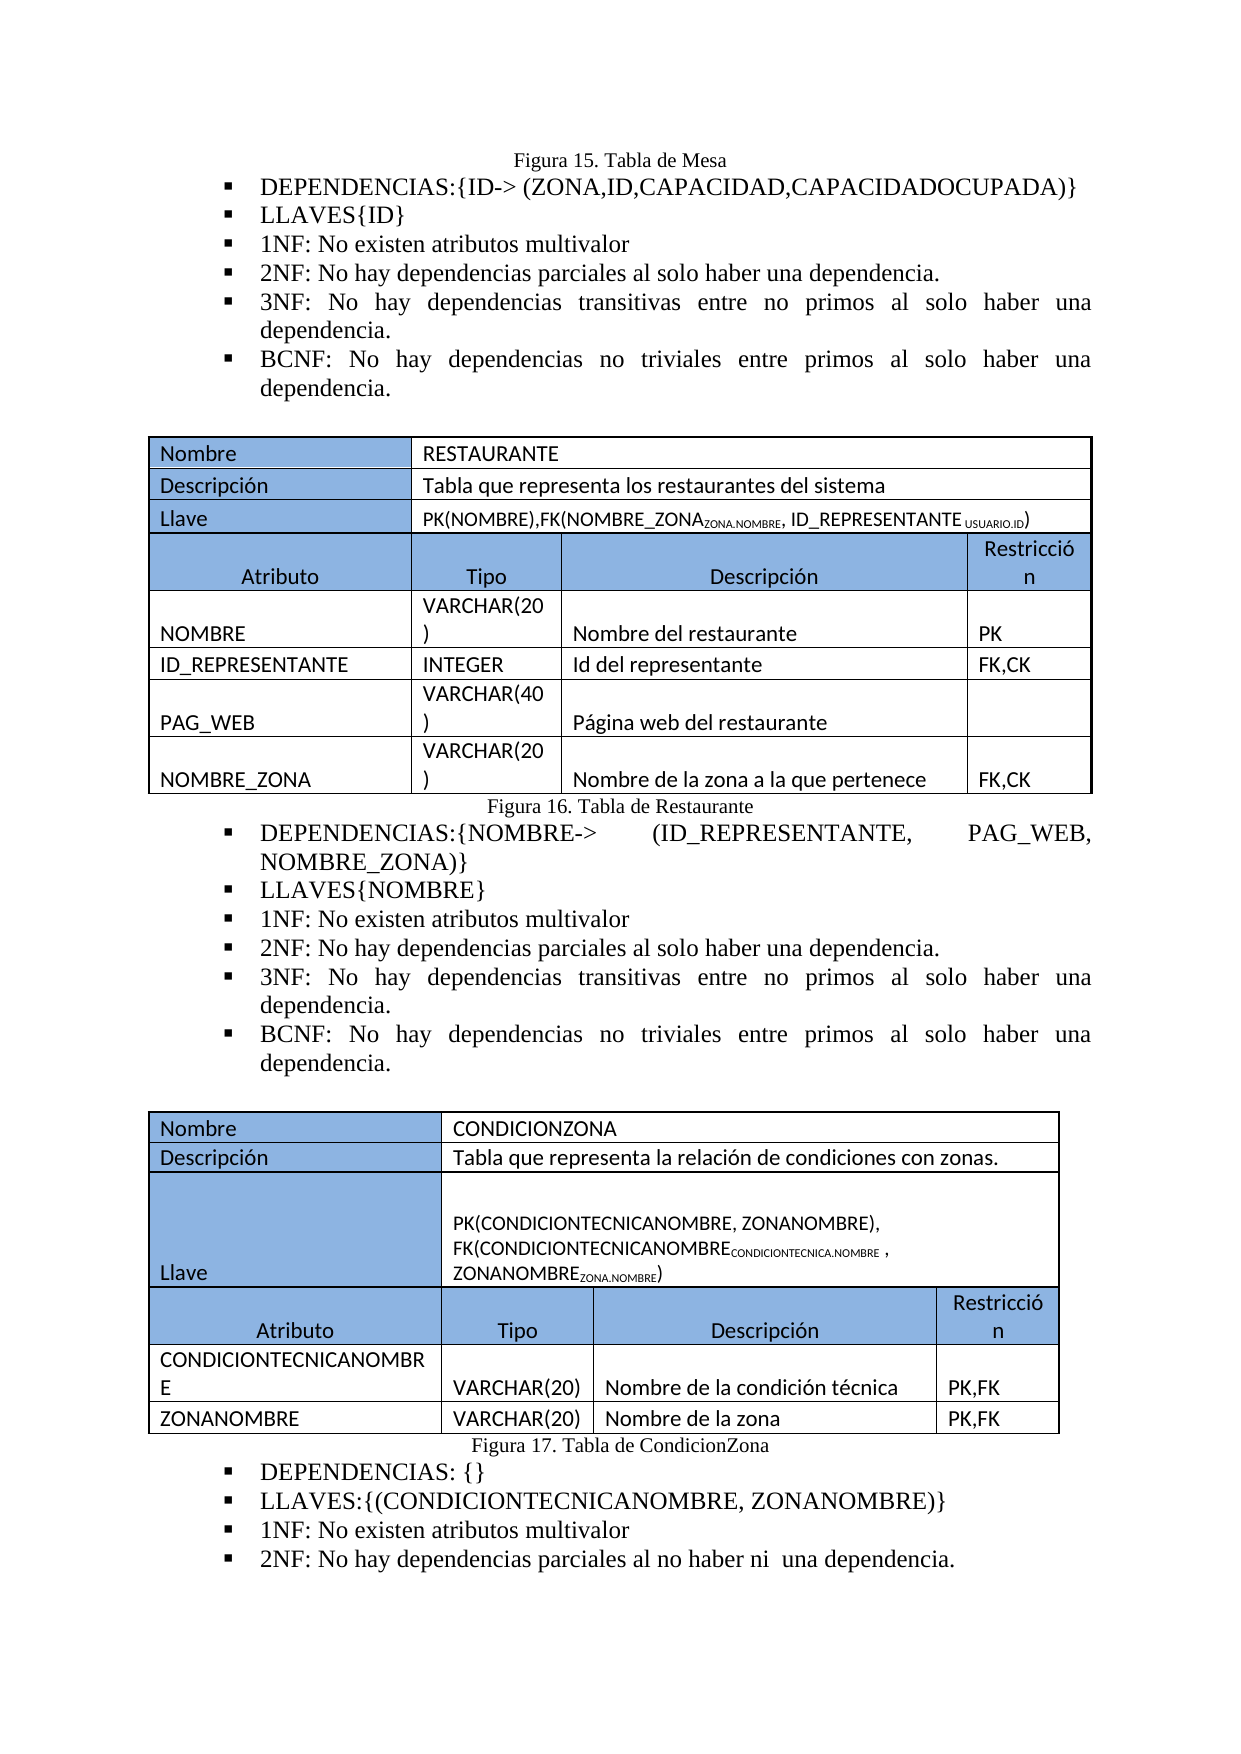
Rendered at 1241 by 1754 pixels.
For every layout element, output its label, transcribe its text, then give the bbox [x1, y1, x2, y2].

list DEPENDENCIAS:{ID-> (ZONA,ID,CAPACIDAD,CAPACIDADOCUPADA)} [222, 172, 1092, 201]
table_cell FK,CK [968, 648, 1090, 678]
list 1NF: No existen atributos multivalor [222, 904, 1092, 933]
list LLAVES{NOMBRE} [222, 875, 1092, 904]
table_cell ID_REPRESENTANTE [150, 648, 411, 678]
list 1NF: No existen atributos multivalor [222, 229, 1092, 258]
table_cell ZONANOMBRE [150, 1402, 441, 1432]
table_header Nombre [150, 438, 411, 467]
table_cell Nombre de la zona [594, 1402, 936, 1432]
table_cell PAG_WEB [150, 680, 411, 736]
list 2NF: No hay dependencias parciales al no haber ni una dependencia. [222, 1544, 1092, 1572]
table_cell PK [968, 591, 1090, 647]
table_cell INTEGER [412, 648, 561, 678]
table_cell Nombre de la zona a la que pertenece [562, 737, 967, 793]
list 2NF: No hay dependencias parciales al solo haber una dependencia. [222, 258, 1092, 287]
table_cell Descripción [562, 534, 967, 590]
table_header Nombre [150, 1113, 441, 1142]
table_cell VARCHAR(20) [442, 1345, 593, 1401]
table_cell Tabla que representa los restaurantes del sistema [412, 469, 1090, 499]
table_cell Descripción [150, 1143, 441, 1171]
table_cell Tabla que representa la relación de condiciones con zonas. [442, 1143, 1058, 1171]
list 2NF: No hay dependencias parciales al solo haber una dependencia. [222, 933, 1092, 962]
table_cell Restricción [937, 1288, 1058, 1344]
list 1NF: No existen atributos multivalor [222, 1515, 1092, 1544]
list 3NF: No hay dependencias transitivas entre no primos al solo haber una dependencia. [222, 287, 1092, 344]
text Figura 17. Tabla de CondicionZona [148, 1433, 1092, 1457]
table_cell [968, 680, 1090, 736]
list LLAVES:{(CONDICIONTECNICANOMBRE, ZONANOMBRE)} [222, 1486, 1092, 1515]
list DEPENDENCIAS:{NOMBRE-> (ID_REPRESENTANTE, PAG_WEB, NOMBRE_ZONA)} [222, 818, 1092, 875]
table_cell FK,CK [968, 737, 1090, 793]
table_cell VARCHAR(20) [412, 737, 561, 793]
table_cell NOMBRE [150, 591, 411, 647]
table_cell Descripción [594, 1288, 936, 1344]
table_cell Restricción [968, 534, 1090, 590]
list LLAVES{ID} [222, 201, 1092, 229]
table_cell Página web del restaurante [562, 680, 967, 736]
table_cell Nombre del restaurante [562, 591, 967, 647]
table_cell Id del representante [562, 648, 967, 678]
table_cell PK(NOMBRE),FK(NOMBRE_ZONAZONA.NOMBRE, ID_REPRESENTANTE USUARIO.ID) [412, 500, 1090, 532]
table_cell Tipo [412, 534, 561, 590]
table_cell PK,FK [937, 1345, 1058, 1401]
table_cell Llave [150, 500, 411, 532]
table_cell CONDICIONTECNICANOMBRE [150, 1345, 441, 1401]
table_cell NOMBRE_ZONA [150, 737, 411, 793]
text Figura 15. Tabla de Mesa [148, 148, 1092, 172]
table_cell PK(CONDICIONTECNICANOMBRE, ZONANOMBRE), FK(CONDICIONTECNICANOMBRECONDICIONTECNICA.NOMBRE , ZONANOMBREZONA.NOMBRE) [442, 1173, 1058, 1286]
table_header RESTAURANTE [412, 438, 1090, 467]
list 3NF: No hay dependencias transitivas entre no primos al solo haber una dependencia. [222, 962, 1092, 1019]
table_cell Llave [150, 1173, 441, 1286]
list DEPENDENCIAS: {} [222, 1457, 1092, 1486]
table_cell Atributo [150, 534, 411, 590]
table_cell Nombre de la condición técnica [594, 1345, 936, 1401]
list BCNF: No hay dependencias no triviales entre primos al solo haber una dependencia. [222, 344, 1092, 402]
table_cell VARCHAR(20) [442, 1402, 593, 1432]
table_cell VARCHAR(20) [412, 591, 561, 647]
table_cell Atributo [150, 1288, 441, 1344]
text Figura 16. Tabla de Restaurante [148, 794, 1092, 818]
table_cell PK,FK [937, 1402, 1058, 1432]
table_cell Descripción [150, 469, 411, 499]
table_header CONDICIONZONA [442, 1113, 1058, 1142]
table_cell Tipo [442, 1288, 593, 1344]
list BCNF: No hay dependencias no triviales entre primos al solo haber una dependencia. [222, 1019, 1092, 1077]
table_cell VARCHAR(40) [412, 680, 561, 736]
